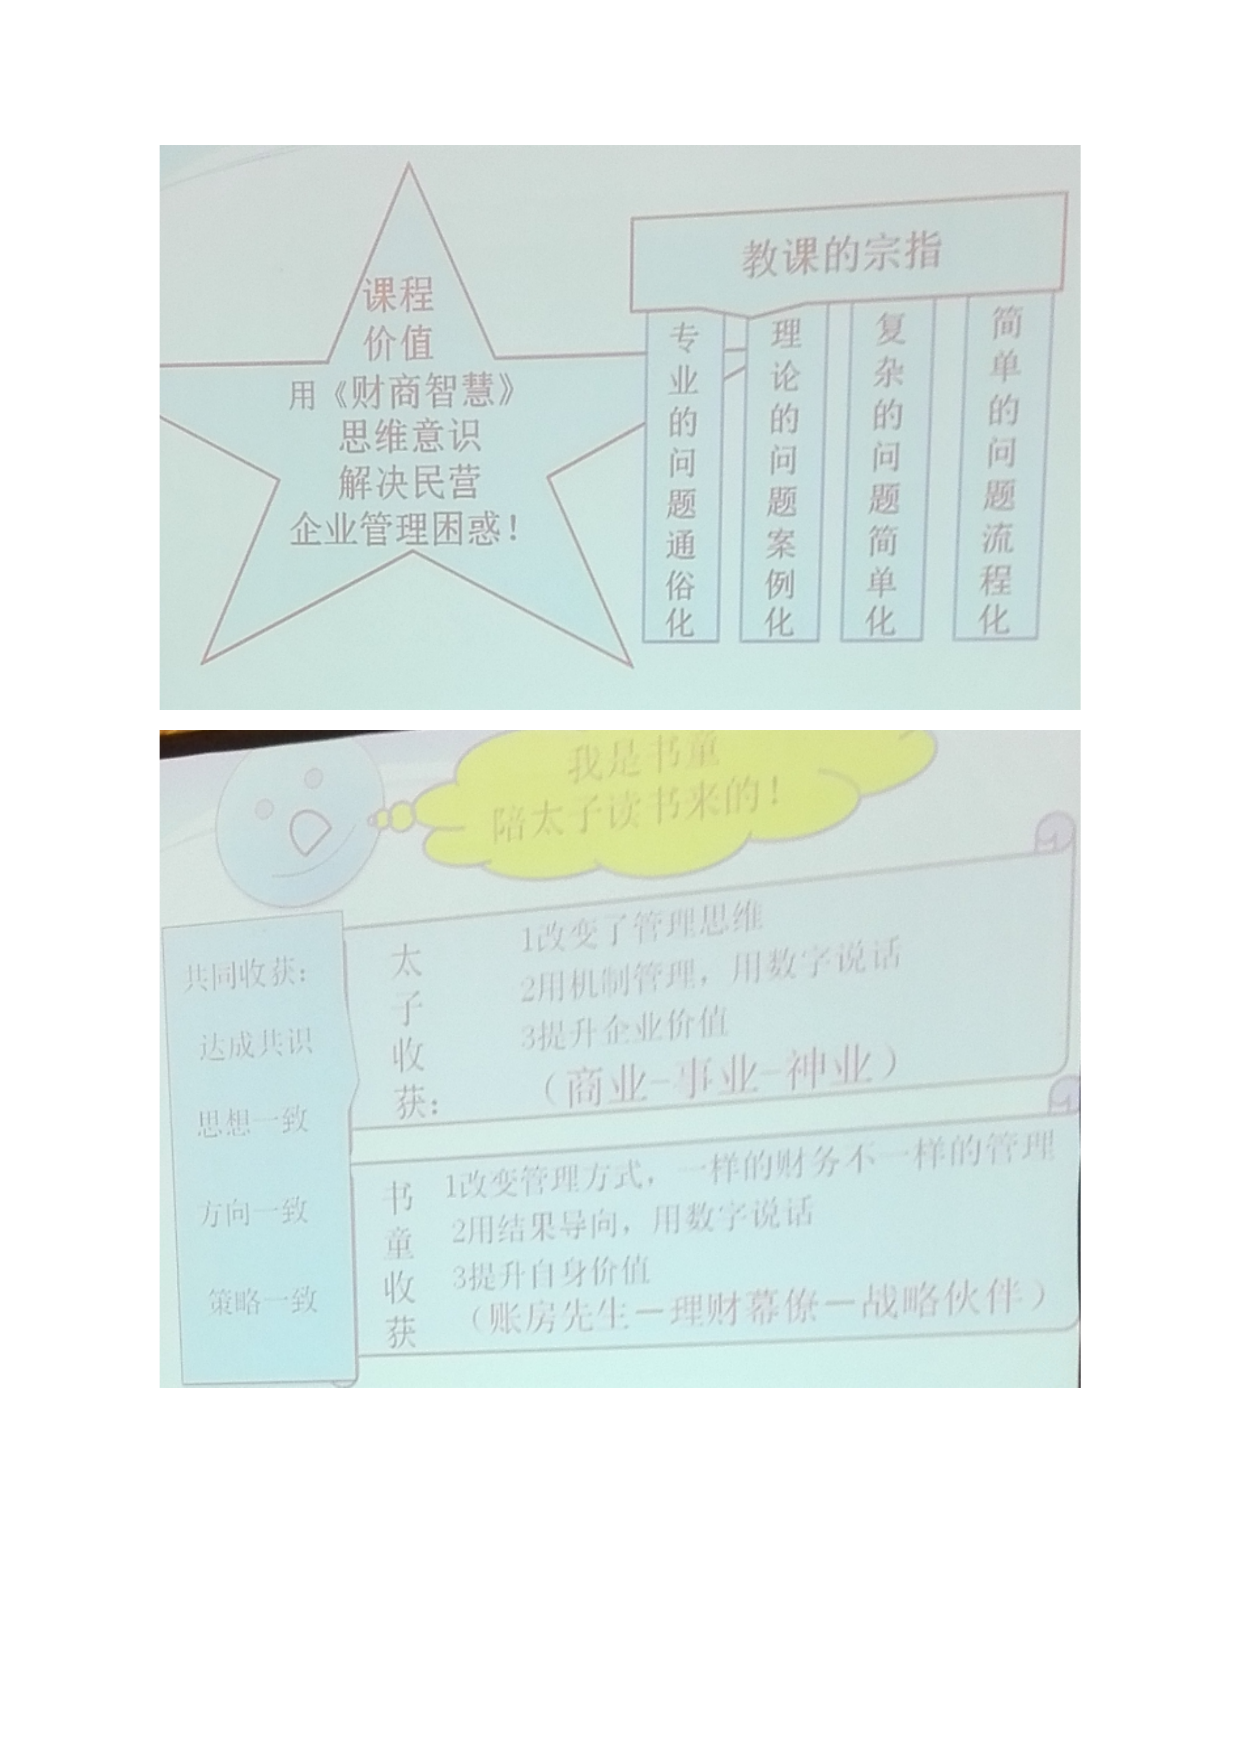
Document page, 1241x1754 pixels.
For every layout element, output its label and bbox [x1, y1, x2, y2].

picture [159, 145, 1081, 710]
picture [159, 730, 1081, 1388]
